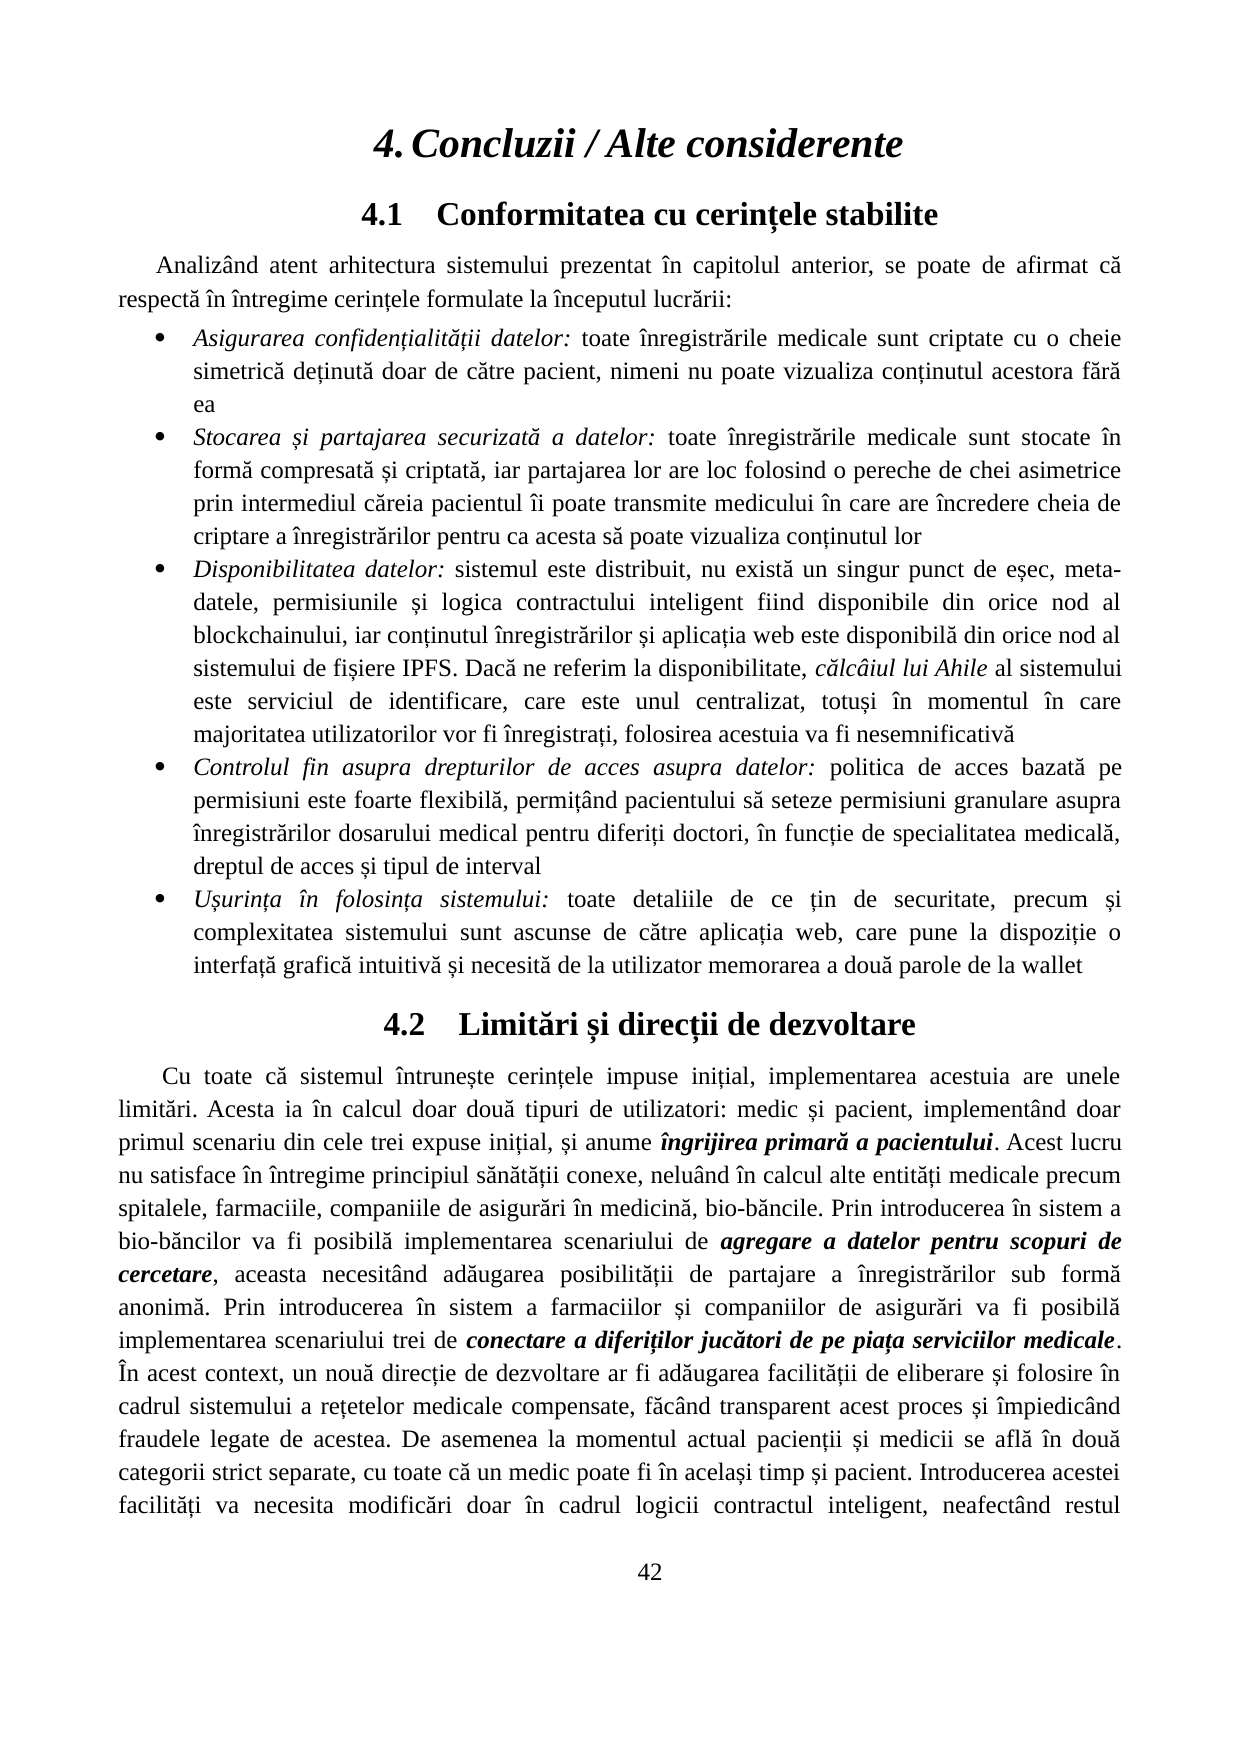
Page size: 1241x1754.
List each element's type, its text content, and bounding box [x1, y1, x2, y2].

subtitle Conformitatea cu cerințele stabilite [177, 194, 1122, 232]
list Asigurarea confidențialității datelor: toate înregistrările medicale sunt criptate cu o cheie simetrică deținută doar de către pacient, nimeni nu poate vizualiza conținutul acestora fără ea [156, 323, 1122, 418]
list Disponibilitatea datelor: sistemul este distribuit, nu există un singur punct de eșec, meta-datele, permisiunile și logica contractului inteligent fiind disponibile din orice nod al blockchainului, iar conținutul înregistrărilor și aplicația web este disponibilă din orice nod al sistemului de fișiere IPFS. Dacă ne referim la disponibilitate, călcâiul lui Ahile al sistemului este serviciul de identificare, care este unul centralizat, totuși în momentul în care majoritatea utilizatorilor vor fi înregistrați, folosirea acestuia va fi nesemnificativă [156, 554, 1122, 748]
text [118, 1061, 1122, 1519]
subtitle Concluzii / Alte considerente [156, 118, 1122, 166]
subtitle Limitări și direcții de dezvoltare [177, 1004, 1122, 1042]
list Controlul fin asupra drepturilor de acces asupra datelor: politica de acces bazată pe permisiuni este foarte flexibilă, permițând pacientului să seteze permisiuni granulare asupra înregistrărilor dosarului medical pentru diferiți doctori, în funcție de specialitatea medicală, dreptul de acces și tipul de interval [156, 752, 1122, 880]
list Stocarea și partajarea securizată a datelor: toate înregistrările medicale sunt stocate în formă compresată și criptată, iar partajarea lor are loc folosind o pereche de chei asimetrice prin intermediul căreia pacientul îi poate transmite medicului în care are încredere cheia de criptare a înregistrărilor pentru ca acesta să poate vizualiza conținutul lor [156, 422, 1122, 550]
text Analizând atent arhitectura sistemului prezentat în capitolul anterior, se poate de afirmat că respectă în întregime cerințele formulate la începutul lucrării: [118, 251, 1122, 312]
list Ușurința în folosința sistemului: toate detaliile de ce țin de securitate, precum și complexitatea sistemului sunt ascunse de către aplicația web, care pune la dispoziție o interfață grafică intuitivă și necesită de la utilizator memorarea a două parole de la wallet [156, 884, 1122, 979]
